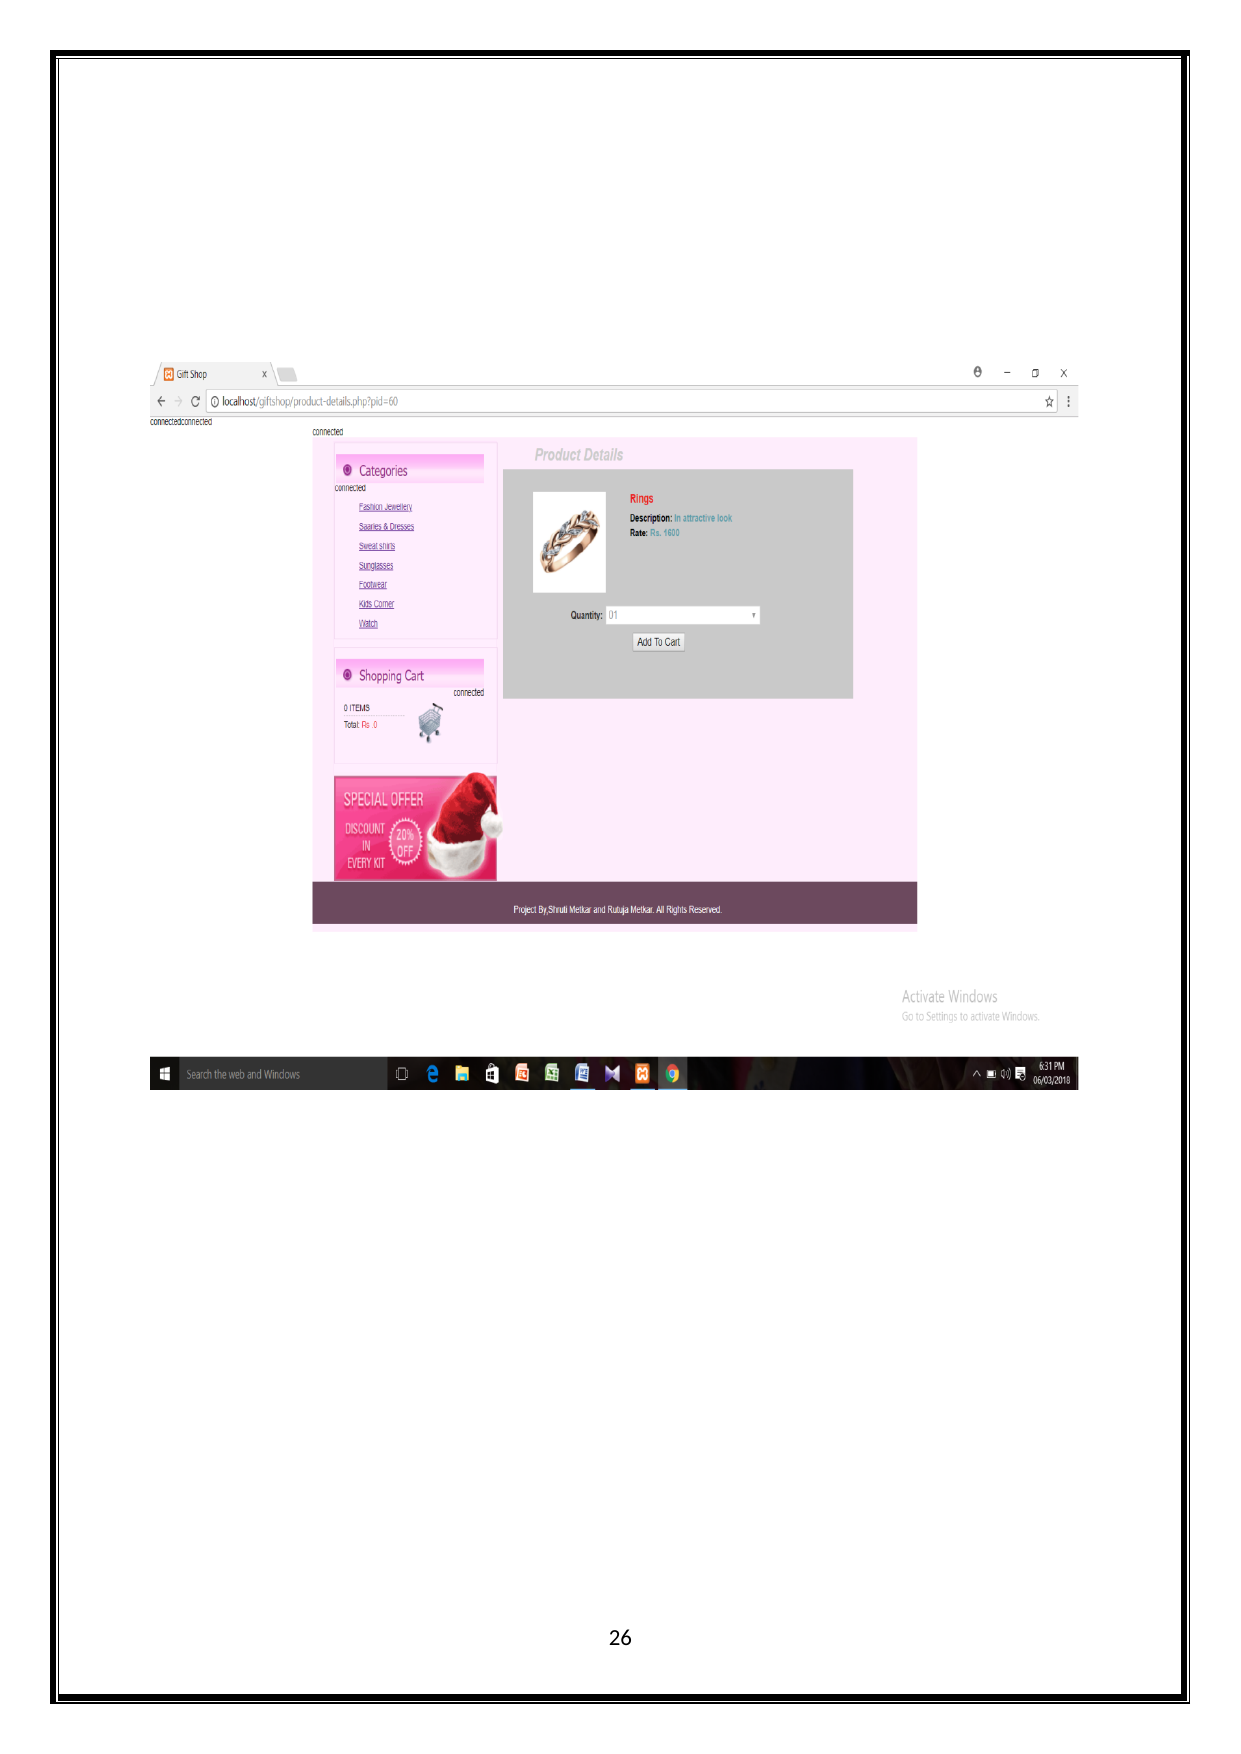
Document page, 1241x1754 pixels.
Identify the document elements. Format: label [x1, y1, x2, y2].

picture [150, 362, 1079, 1090]
